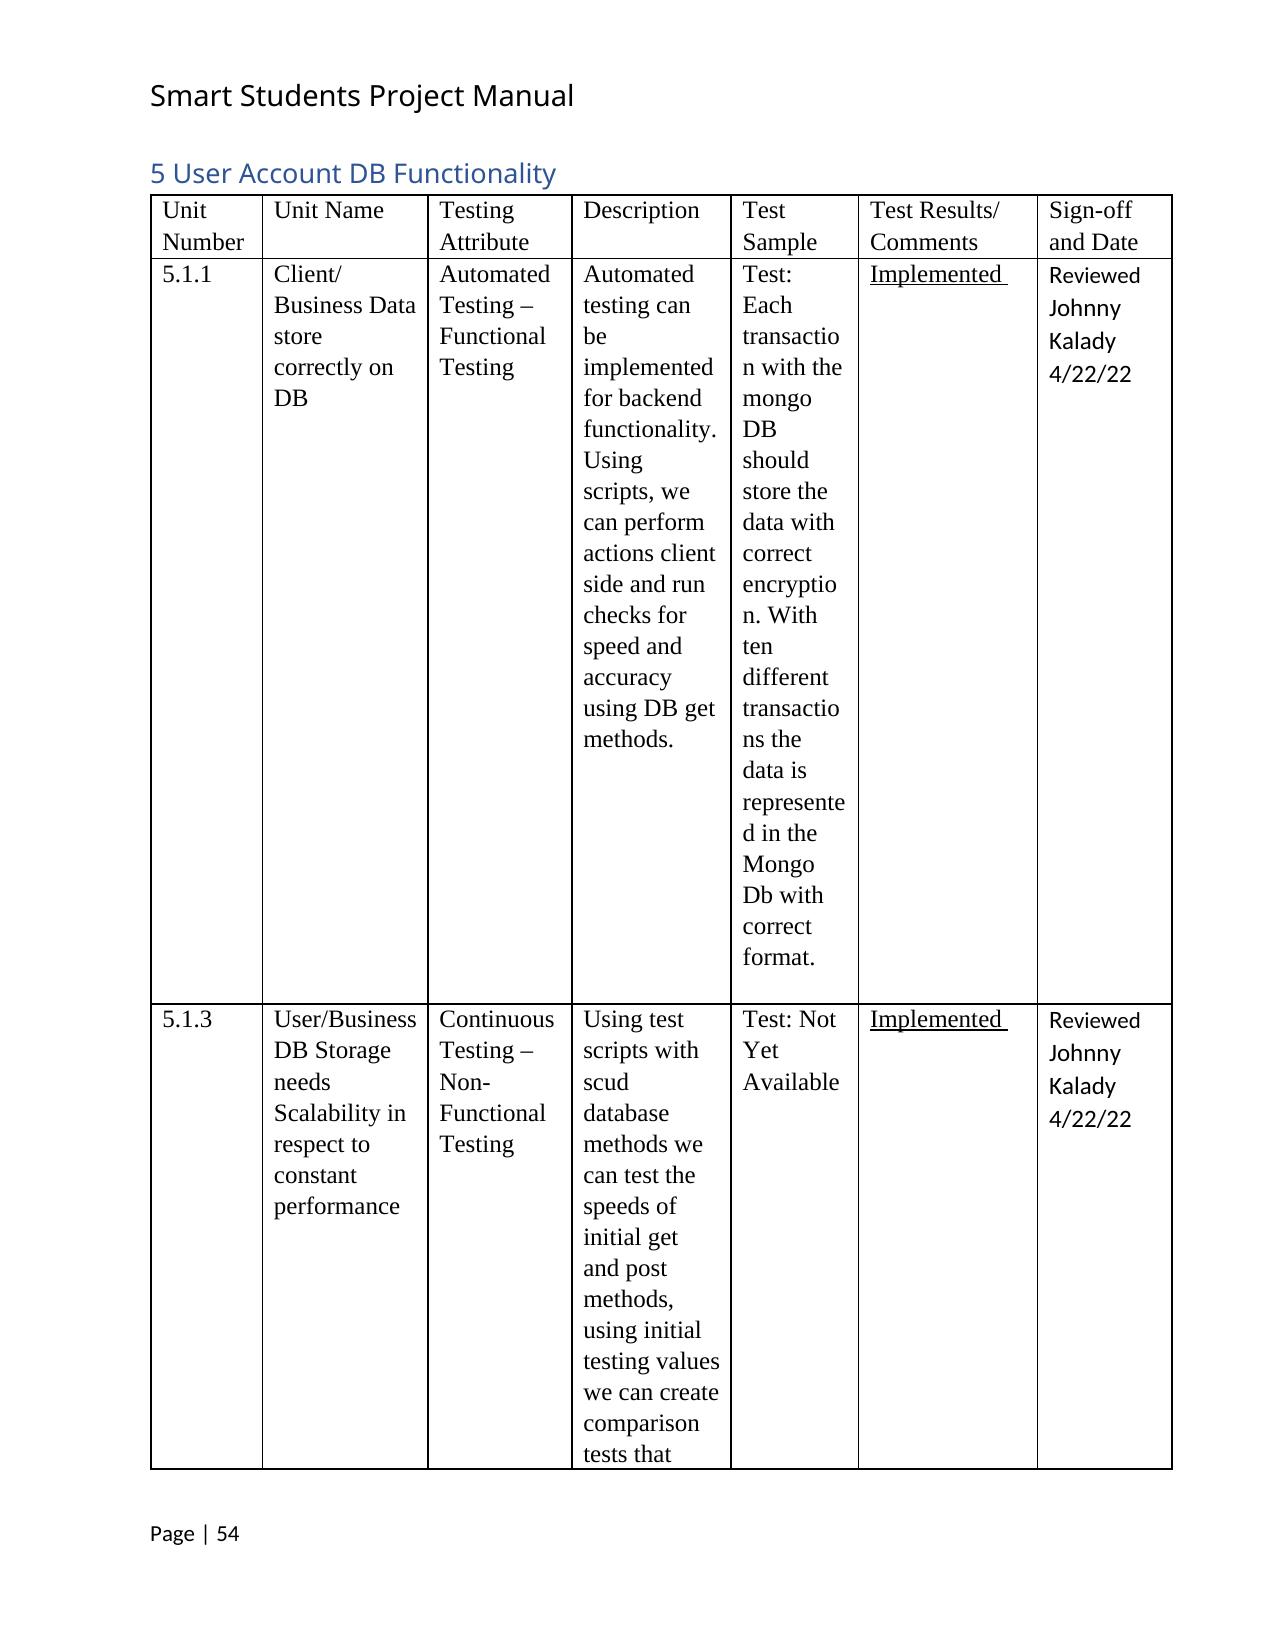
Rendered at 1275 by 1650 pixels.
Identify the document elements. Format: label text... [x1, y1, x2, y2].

table_cell Client/ Business Data store correctly on DB [263, 259, 427, 1003]
table_cell Implemented [859, 259, 1037, 1003]
table_header Test Results/ Comments [859, 196, 1037, 257]
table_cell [263, 1005, 427, 1468]
table_cell Reviewed Johnny Kalady 4/22/22 [1038, 259, 1171, 1003]
table_cell Automated Testing – Functional Testing [429, 259, 571, 1003]
table_header Testing Attribute [429, 196, 571, 257]
table_header Sign-off and Date [1038, 196, 1171, 257]
table_cell Implemented [859, 1005, 1037, 1468]
table_cell Automated testing can be implemented for backend functionality. Using scripts, we can perform actions client side and run checks for speed and accuracy using DB get methods. [573, 259, 730, 1003]
table_cell 5.1.3 [152, 1005, 262, 1468]
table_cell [429, 1005, 571, 1468]
table_cell 5.1.1 [152, 259, 262, 1003]
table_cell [1038, 1005, 1171, 1468]
table_cell Test: Each transaction with the mongo DB should store the data with correct encryption. With ten different transactions the data is represented in the Mongo Db with correct format. [732, 259, 858, 1003]
table_header Unit Name [263, 196, 427, 257]
table_header Description [573, 196, 730, 257]
subtitle 5 User Account DB Functionality [150, 154, 1125, 191]
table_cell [732, 1005, 858, 1468]
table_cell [573, 1005, 730, 1468]
table_header Test Sample [732, 196, 858, 257]
table_header Unit Number [152, 196, 262, 257]
